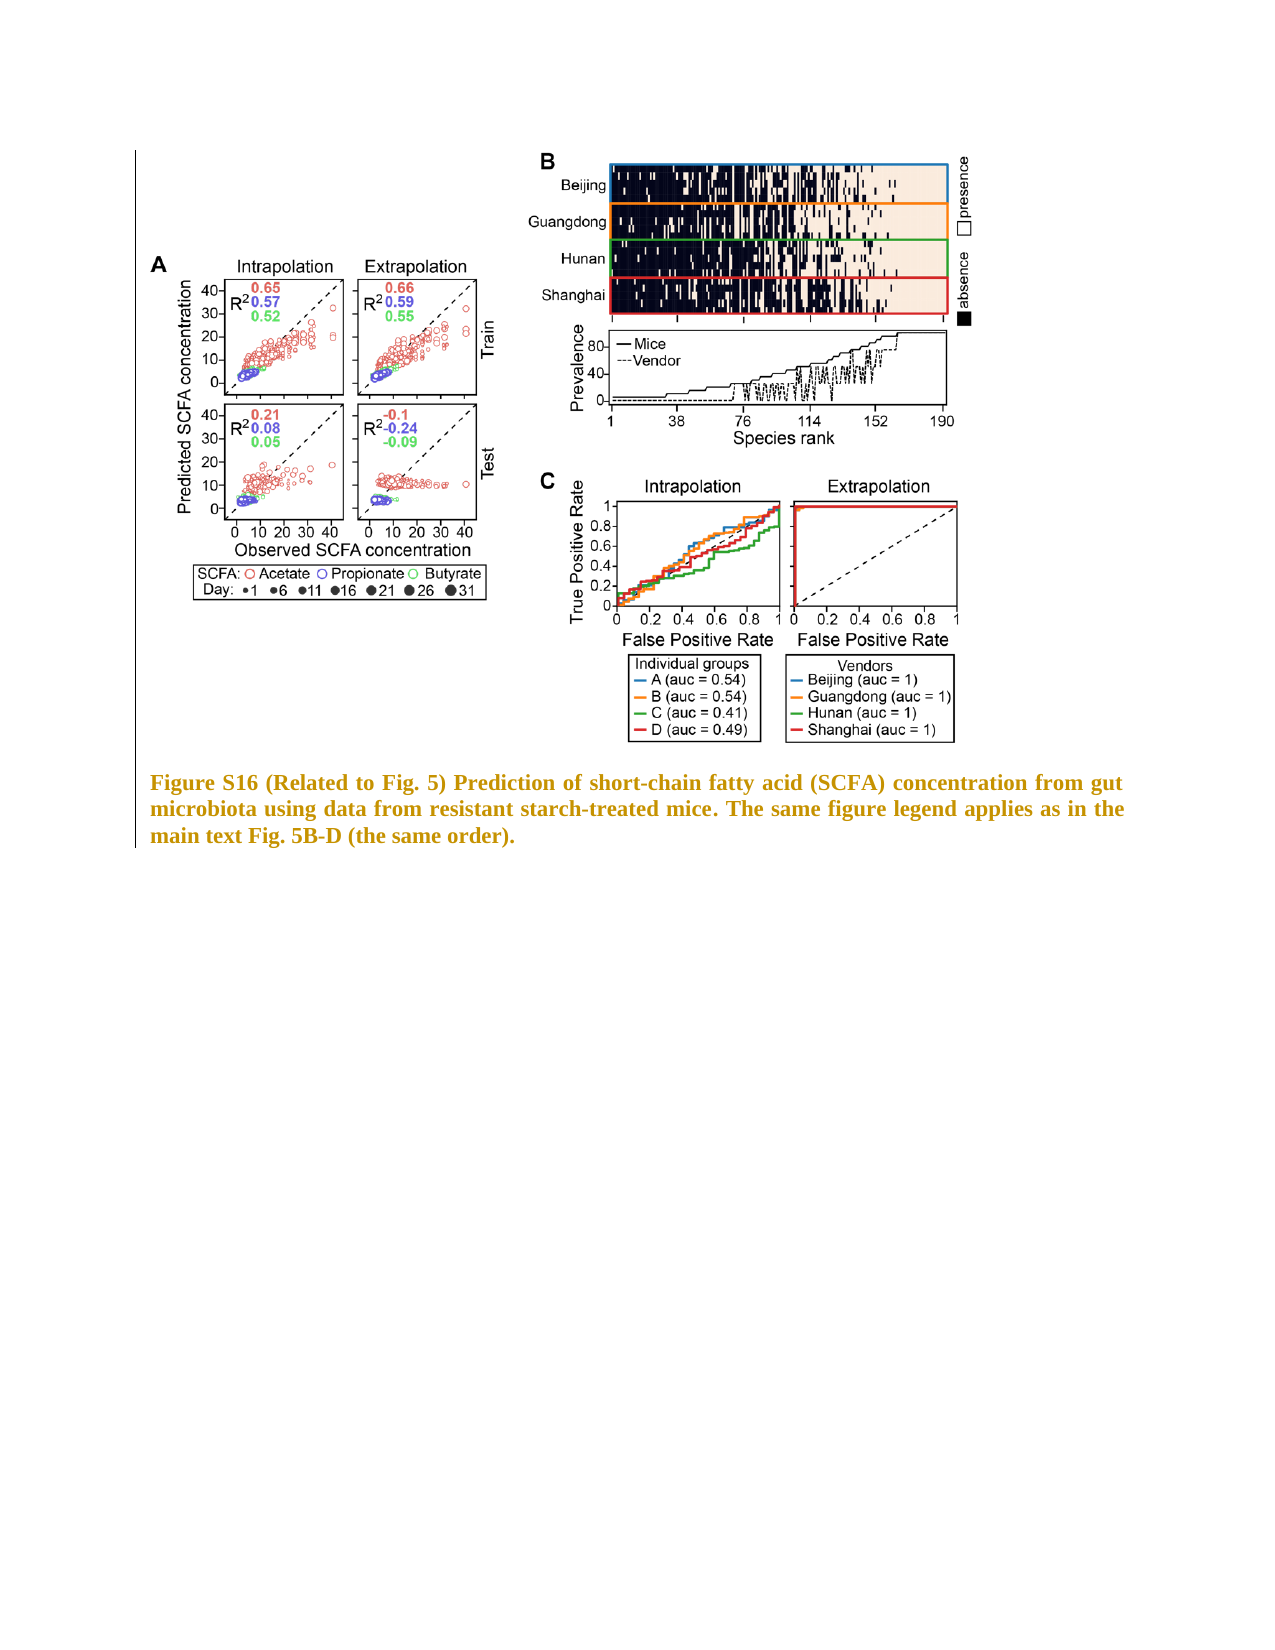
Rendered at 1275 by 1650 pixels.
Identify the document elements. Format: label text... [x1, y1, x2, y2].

picture [150, 150, 973, 743]
text Figure S16 (Related to Fig. 5) Prediction of short-chain fatty acid (SCFA) concentration from gut microbiota using data from resistant starch-treated mice. The same figure legend applies as in the main text Fig. 5B-D (the same order). [150, 769, 1125, 848]
